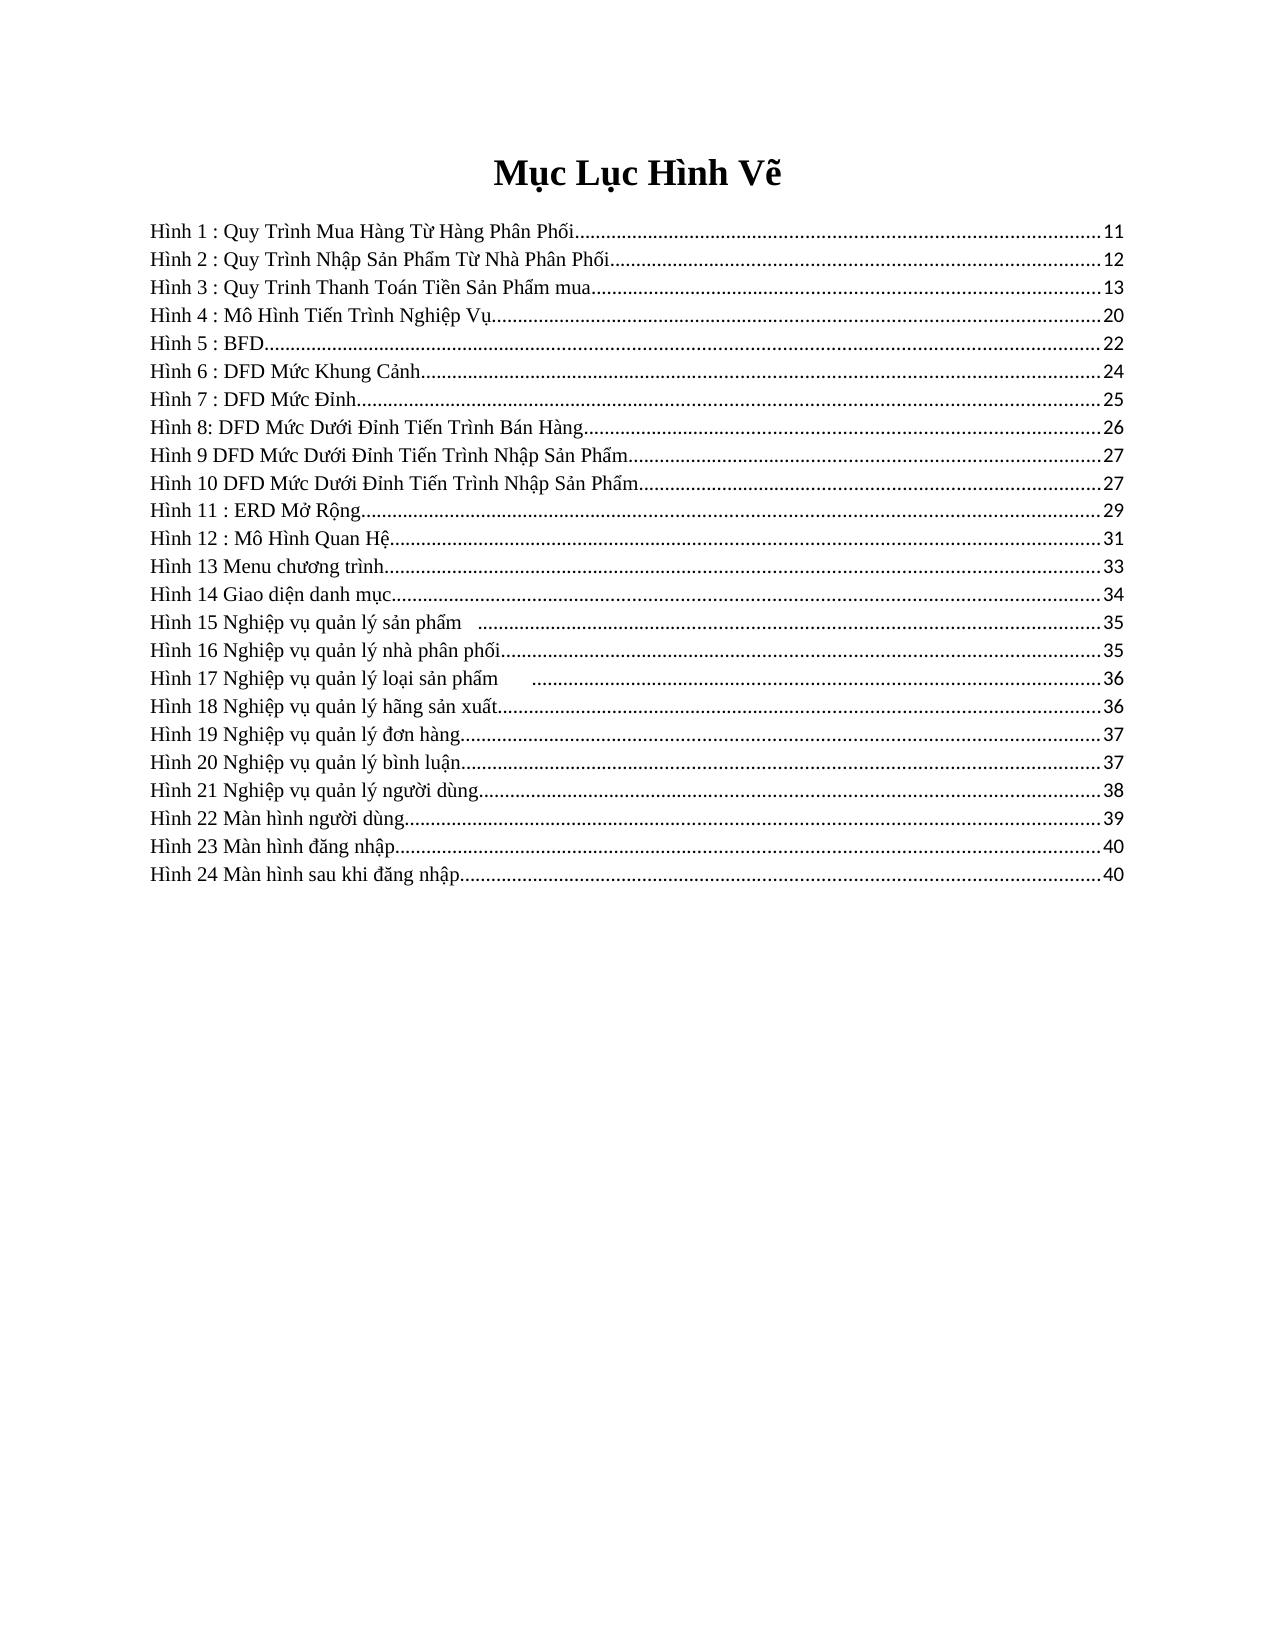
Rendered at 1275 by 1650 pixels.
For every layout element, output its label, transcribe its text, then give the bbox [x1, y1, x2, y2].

text Hình 8: DFD Mức Dưới Đỉnh Tiến Trình Bán Hàng 26 [150, 414, 1125, 439]
text Hình 23 Màn hình đăng nhập 40 [150, 833, 1125, 858]
text Hình 7 : DFD Mức Đỉnh 25 [150, 386, 1125, 411]
text Hình 22 Màn hình người dùng 39 [150, 805, 1125, 830]
text Hình 13 Menu chương trình 33 [150, 553, 1125, 579]
text Mục Lục Hình Vẽ [150, 150, 1125, 193]
text Hình 16 Nghiệp vụ quản lý nhà phân phối 35 [150, 637, 1125, 663]
text Hình 15 Nghiệp vụ quản lý sản phẩm 35 [150, 609, 1125, 635]
text Hình 1 : Quy Trình Mua Hàng Từ Hàng Phân Phối 11 [150, 218, 1125, 244]
text Hình 11 : ERD Mở Rộng 29 [150, 498, 1125, 523]
text Hình 6 : DFD Mức Khung Cảnh 24 [150, 358, 1125, 383]
text Hình 2 : Quy Trình Nhập Sản Phẩm Từ Nhà Phân Phối 12 [150, 246, 1125, 272]
text Hình 12 : Mô Hình Quan Hệ 31 [150, 526, 1125, 551]
text Hình 19 Nghiệp vụ quản lý đơn hàng 37 [150, 721, 1125, 747]
text Hình 9 DFD Mức Dưới Đỉnh Tiến Trình Nhập Sản Phẩm 27 [150, 442, 1125, 467]
text Hình 10 DFD Mức Dưới Đỉnh Tiến Trình Nhập Sản Phẩm 27 [150, 470, 1125, 495]
text Hình 3 : Quy Trinh Thanh Toán Tiền Sản Phẩm mua 13 [150, 274, 1125, 300]
text Hình 5 : BFD 22 [150, 330, 1125, 356]
text Hình 21 Nghiệp vụ quản lý người dùng 38 [150, 777, 1125, 802]
text Hình 14 Giao diện danh mục 34 [150, 581, 1125, 607]
text Hình 24 Màn hình sau khi đăng nhập 40 [150, 861, 1125, 886]
text Hình 20 Nghiệp vụ quản lý bình luận 37 [150, 749, 1125, 774]
text Hình 18 Nghiệp vụ quản lý hãng sản xuất 36 [150, 693, 1125, 719]
text Hình 4 : Mô Hình Tiến Trình Nghiệp Vụ 20 [150, 302, 1125, 328]
text Hình 17 Nghiệp vụ quản lý loại sản phẩm 36 [150, 665, 1125, 691]
